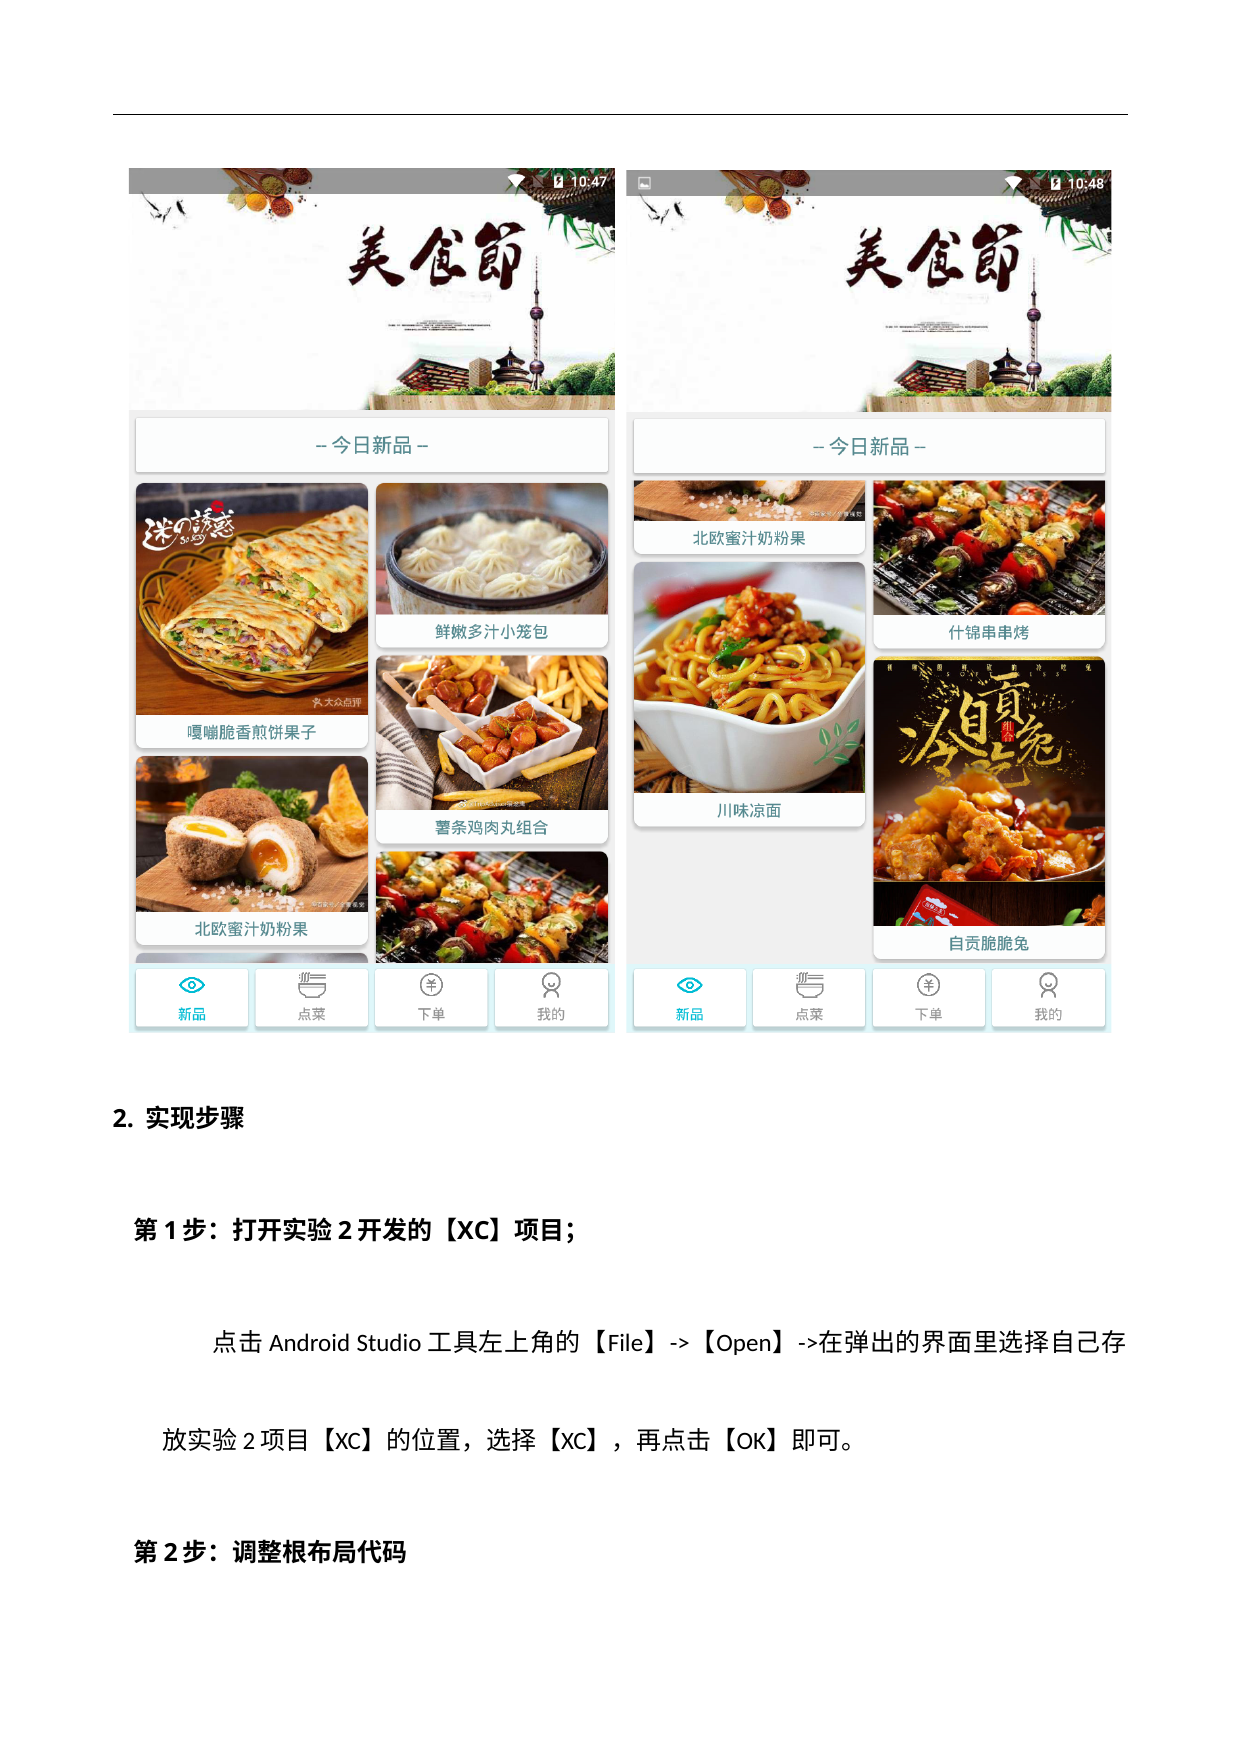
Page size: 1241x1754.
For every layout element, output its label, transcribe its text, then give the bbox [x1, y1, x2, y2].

subtitle 第2步：调整根布局代码 [112, 1518, 1128, 1583]
text 点击Android Studio工具左上角的【File】->【Open】->在弹出的界面里选择自己存放实验2项目【XC】的位置，选择【XC】，再点击【OK】即可。 [162, 1308, 1128, 1471]
picture [626, 170, 1112, 1033]
subtitle 实现步骤 [112, 1084, 1128, 1149]
picture [128, 168, 615, 1033]
subtitle 第1步：打开实验2开发的【XC】项目； [112, 1196, 1128, 1261]
